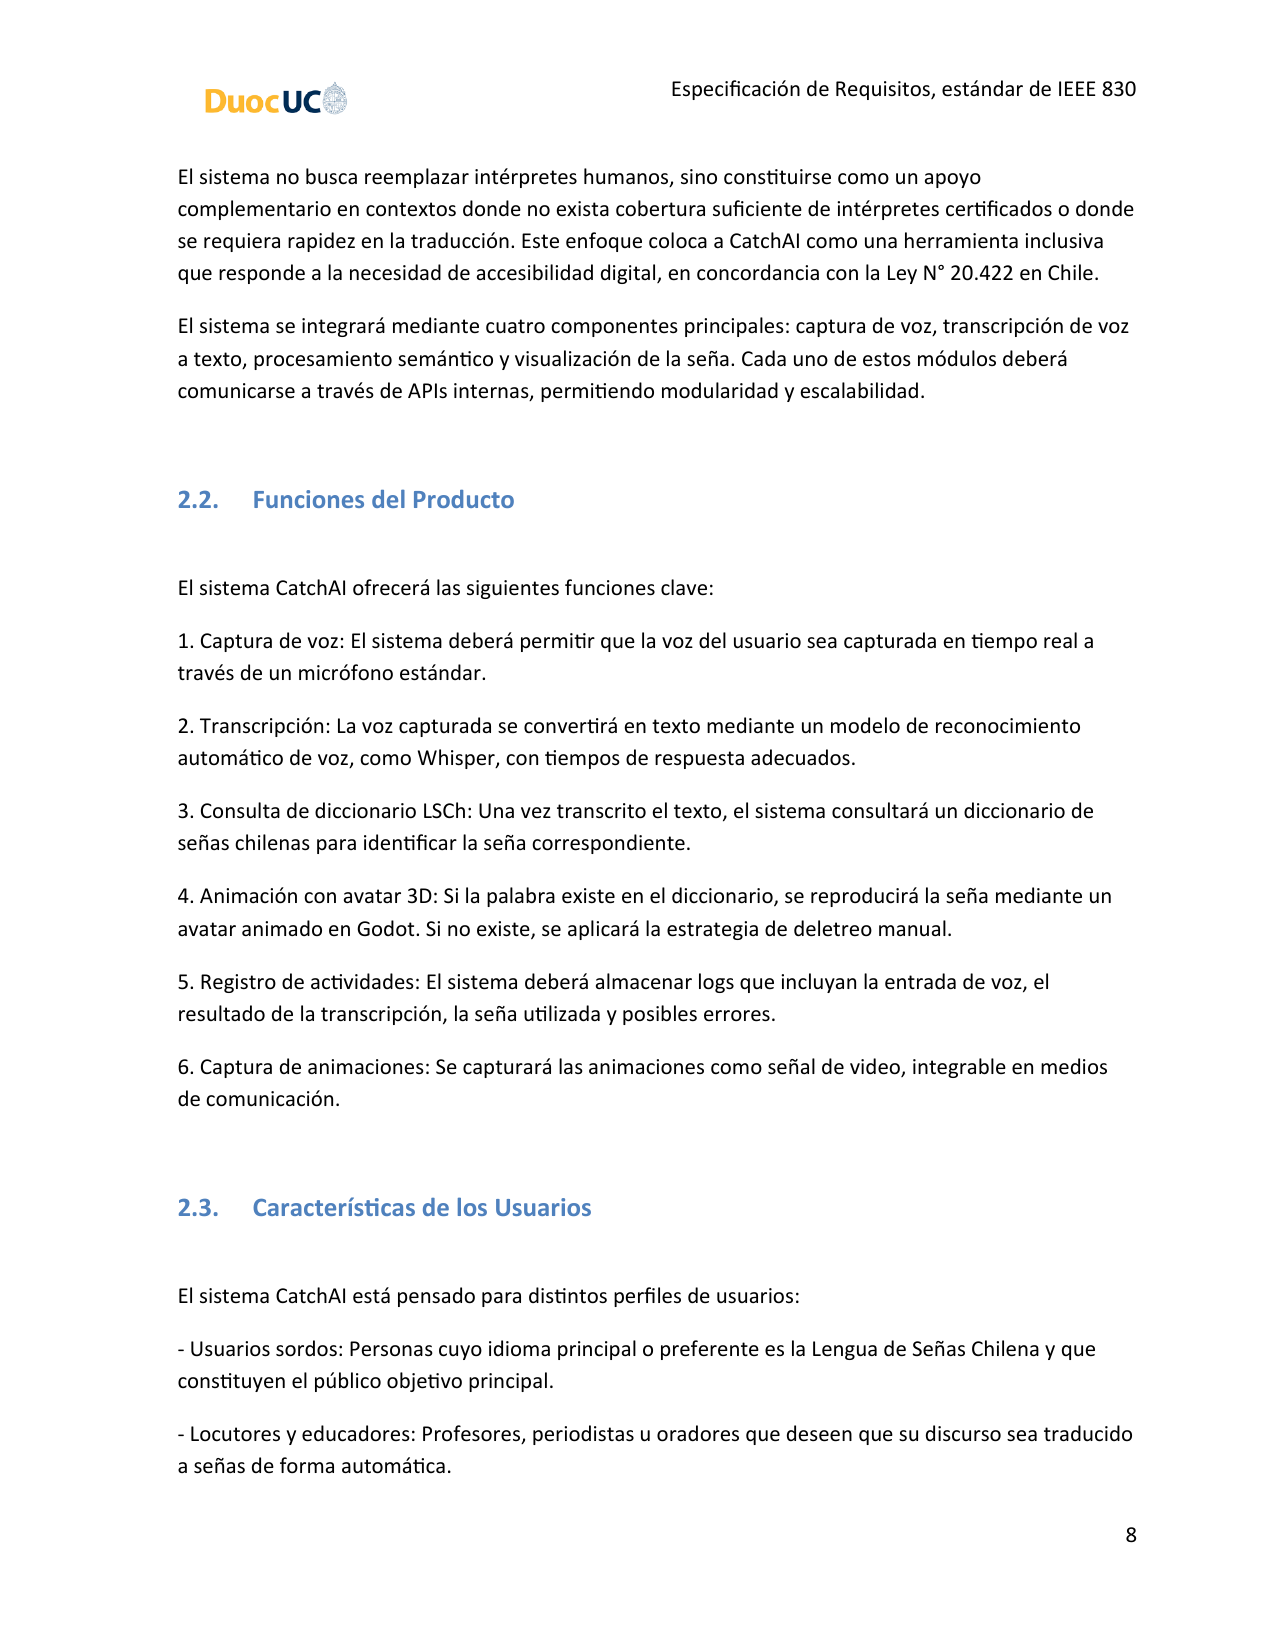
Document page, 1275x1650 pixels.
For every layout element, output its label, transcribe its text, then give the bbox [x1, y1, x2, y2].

text 2. Transcripción: La voz capturada se convertirá en texto mediante un modelo de reconocimiento automático de voz, como Whisper, con tiempos de respuesta adecuados. [177, 711, 1137, 771]
text 5. Registro de actividades: El sistema deberá almacenar logs que incluyan la entrada de voz, el resultado de la transcripción, la seña utilizada y posibles errores. [177, 967, 1137, 1027]
subtitle 2.2. Funciones del Producto [177, 482, 1137, 515]
text 3. Consulta de diccionario LSCh: Una vez transcrito el texto, el sistema consultará un diccionario de señas chilenas para identificar la seña correspondiente. [177, 796, 1137, 857]
text - Usuarios sordos: Personas cuyo idioma principal o preferente es la Lengua de Señas Chilena y que constituyen el público objetivo principal. [177, 1334, 1137, 1394]
text El sistema no busca reemplazar intérpretes humanos, sino constituirse como un apoyo complementario en contextos donde no exista cobertura suficiente de intérpretes certificados o donde se requiera rapidez en la traducción. Este enfoque coloca a CatchAI como una herramienta inclusiva que responde a la necesidad de accesibilidad digital, en concordancia con la Ley N° 20.422 en Chile. [177, 162, 1137, 287]
text 6. Captura de animaciones: Se capturará las animaciones como señal de video, integrable en medios de comunicación. [177, 1052, 1137, 1112]
subtitle 2.3. Características de los Usuarios [177, 1190, 1137, 1223]
text El sistema CatchAI está pensado para distintos perfiles de usuarios: [177, 1281, 1137, 1309]
text El sistema CatchAI ofrecerá las siguientes funciones clave: [177, 573, 1137, 601]
text 1. Captura de voz: El sistema deberá permitir que la voz del usuario sea capturada en tiempo real a través de un micrófono estándar. [177, 626, 1137, 686]
picture [198, 78, 352, 117]
text El sistema se integrará mediante cuatro componentes principales: captura de voz, transcripción de voz a texto, procesamiento semántico y visualización de la seña. Cada uno de estos módulos deberá comunicarse a través de APIs internas, permitiendo modularidad y escalabilidad. [177, 312, 1137, 404]
text 4. Animación con avatar 3D: Si la palabra existe en el diccionario, se reproducirá la seña mediante un avatar animado en Godot. Si no existe, se aplicará la estrategia de deletreo manual. [177, 882, 1137, 942]
text - Locutores y educadores: Profesores, periodistas u oradores que deseen que su discurso sea traducido a señas de forma automática. [177, 1419, 1137, 1479]
